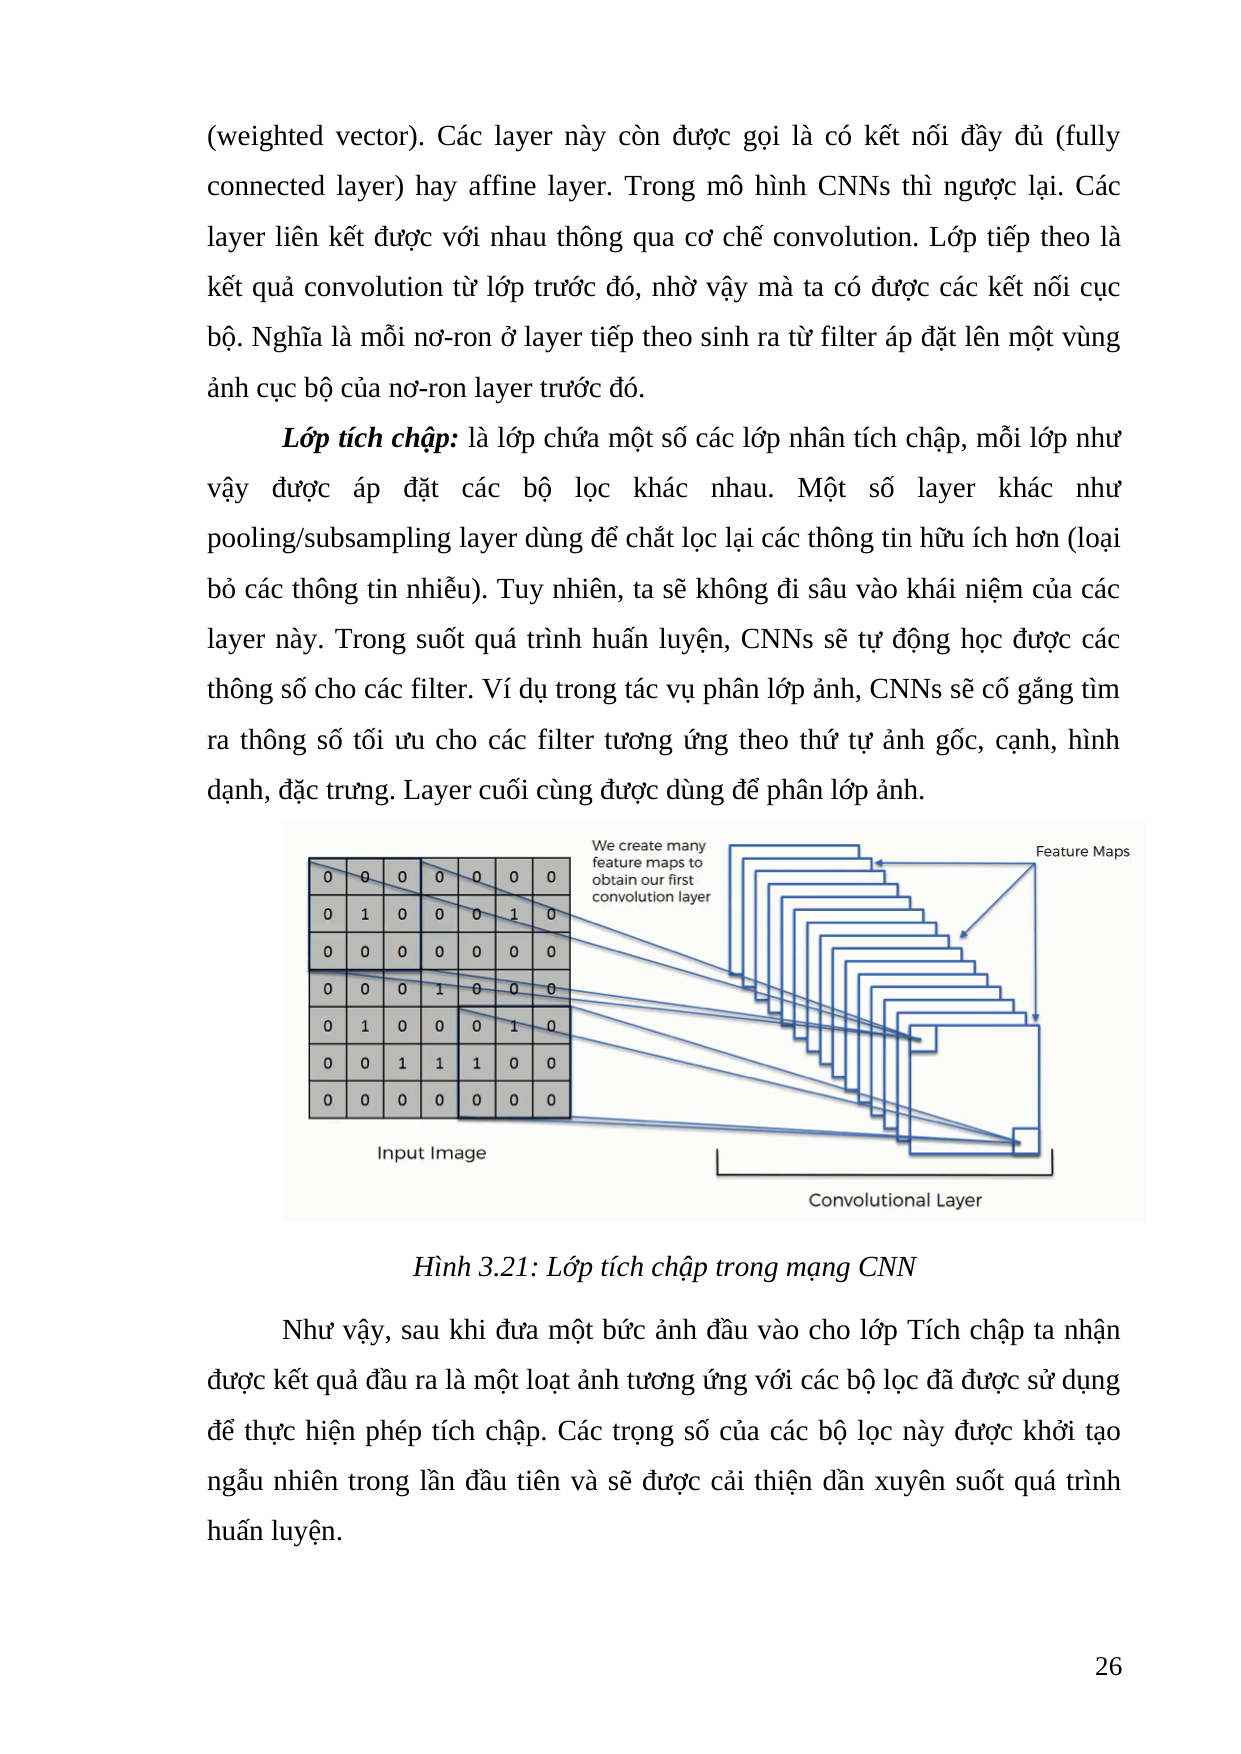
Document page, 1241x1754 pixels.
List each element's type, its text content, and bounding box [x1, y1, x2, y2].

picture [281, 822, 1147, 1223]
text Lớp tích chập: là lớp chứa một số các lớp nhân tích chập, mỗi lớp như vậy được áp đặt các bộ lọc khác nhau. Một số layer khác như pooling/subsampling layer dùng để chắt lọc lại các thông tin hữu ích hơn (loại bỏ các thông tin nhiễu). Tuy nhiên, ta sẽ không đi sâu vào khái niệm của các layer này. Trong suốt quá trình huấn luyện, CNNs sẽ tự động học được các thông số cho các filter. Ví dụ trong tác vụ phân lớp ảnh, CNNs sẽ cố gắng tìm ra thông số tối ưu cho các filter tương ứng theo thứ tự ảnh gốc, cạnh, hình dạnh, đặc trưng. Layer cuối cùng được dùng để phân lớp ảnh. [207, 420, 1122, 806]
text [207, 118, 1122, 403]
text Như vậy, sau khi đưa một bức ảnh đầu vào cho lớp Tích chập ta nhận được kết quả đầu ra là một loạt ảnh tương ứng với các bộ lọc đã được sử dụng để thực hiện phép tích chập. Các trọng số của các bộ lọc này được khởi tạo ngẫu nhiên trong lần đầu tiên và sẽ được cải thiện dần xuyên suốt quá trình huấn luyện. [207, 1312, 1122, 1547]
